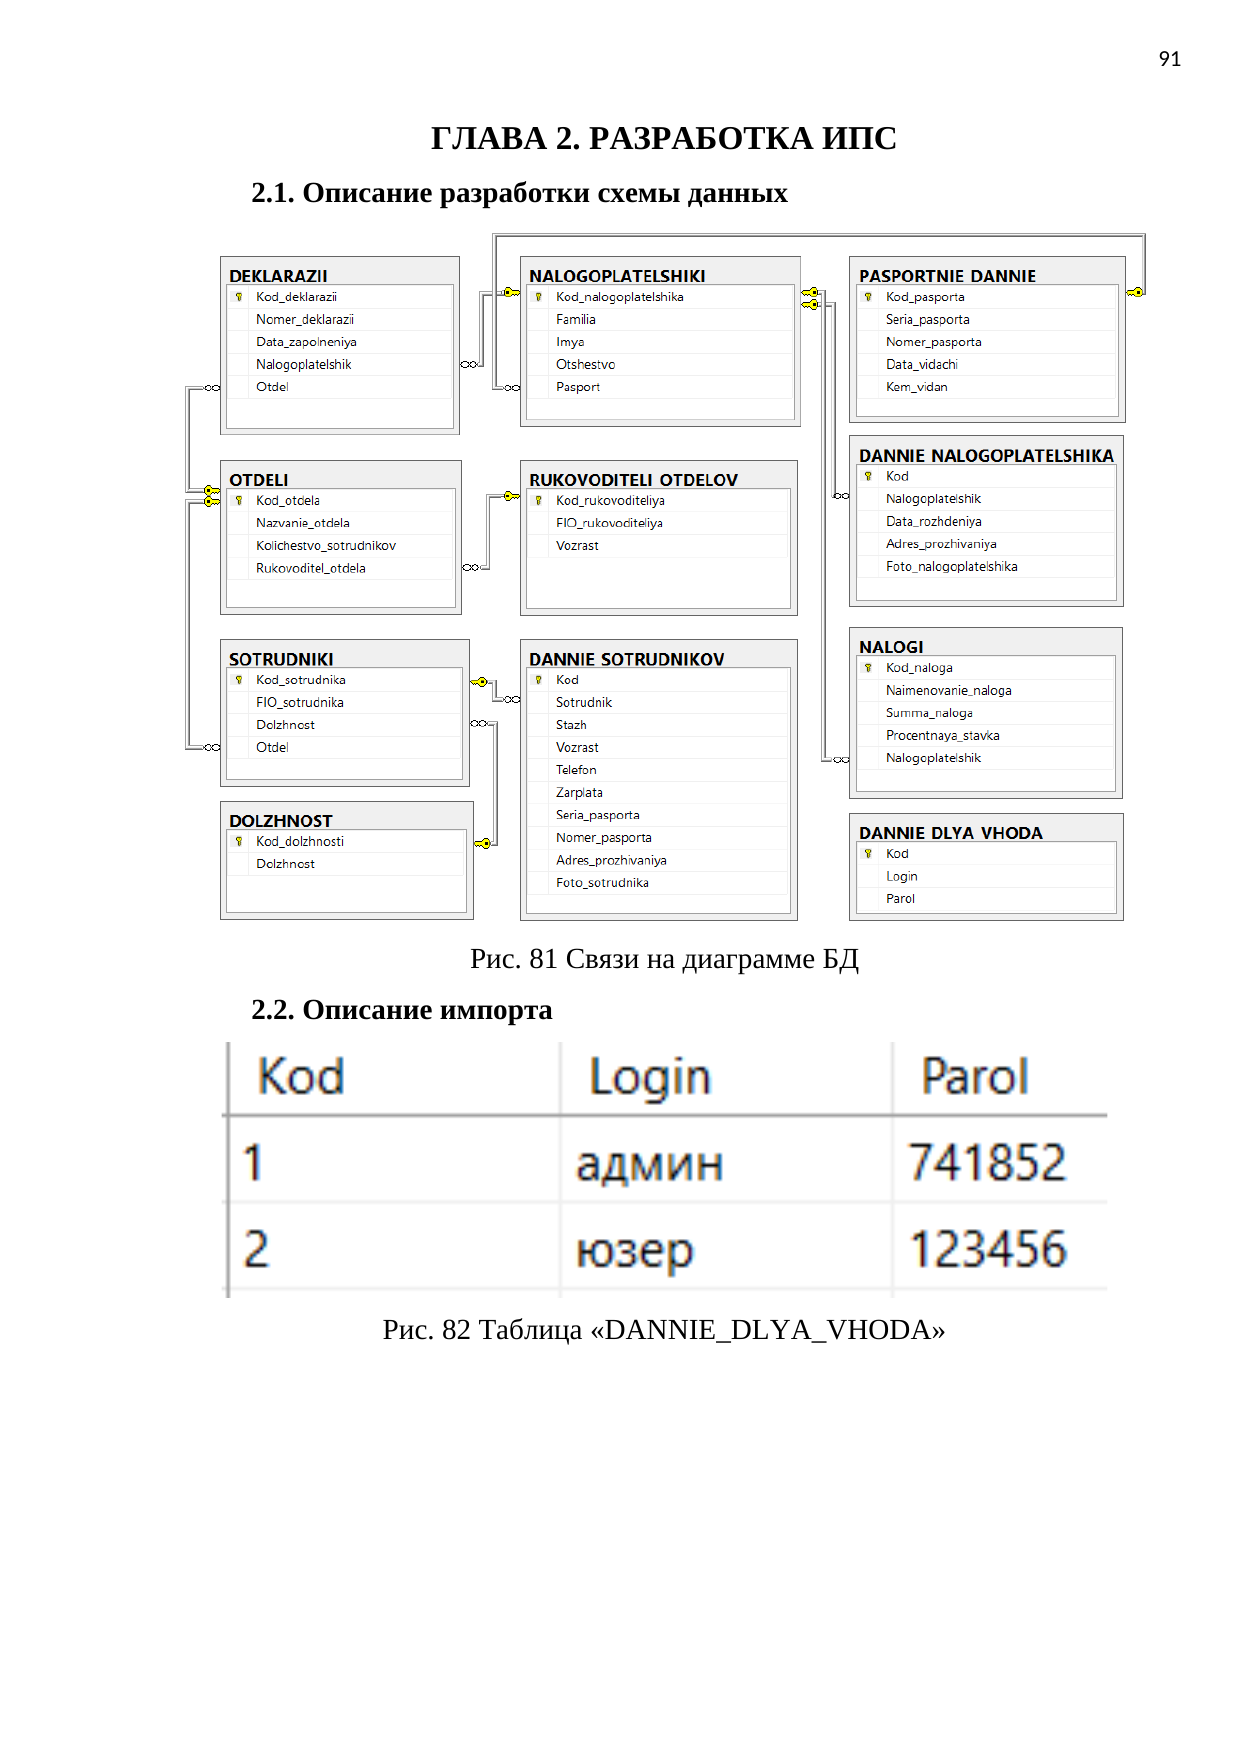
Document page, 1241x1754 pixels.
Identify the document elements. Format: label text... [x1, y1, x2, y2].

text Рис. 82 Таблица «DANNIE_DLYA_VHODA» [177, 1312, 1152, 1345]
text 2.1. Описание разработки схемы данных [177, 176, 1152, 209]
picture [221, 1042, 1108, 1298]
text Рис. 81 Связи на диаграмме БД [177, 941, 1152, 975]
picture [177, 226, 1152, 928]
text ГЛАВА 2. РАЗРАБОТКА ИПС [177, 118, 1152, 156]
text 2.2. Описание импорта [177, 992, 1152, 1025]
